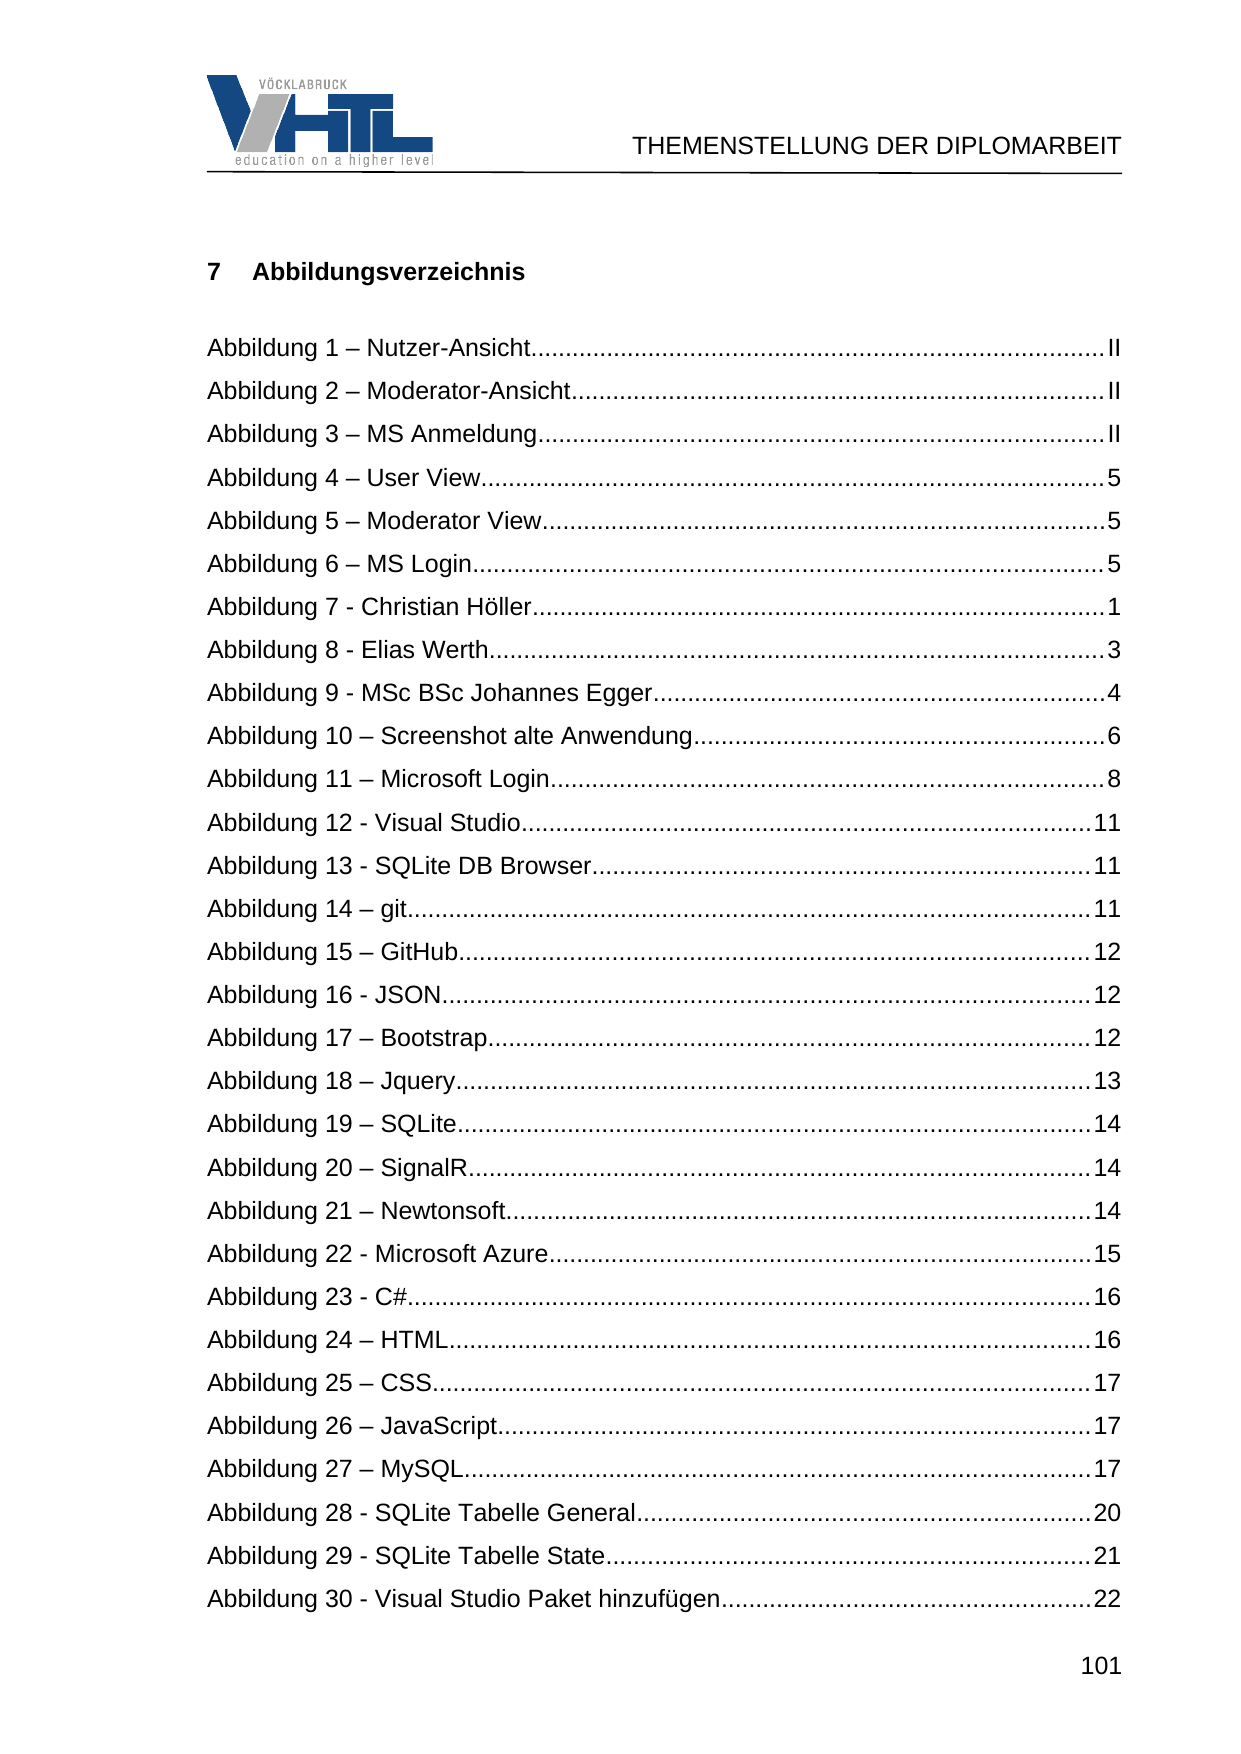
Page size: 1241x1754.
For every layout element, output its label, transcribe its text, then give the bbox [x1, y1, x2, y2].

text Abbildung 11 – Microsoft Login 8 [207, 764, 1122, 793]
text Abbildung 29 - SQLite Tabelle State 21 [207, 1541, 1122, 1569]
text Abbildung 27 – MySQL 17 [207, 1454, 1122, 1483]
text Abbildung 16 - JSON 12 [207, 980, 1122, 1009]
text Abbildung 30 - Visual Studio Paket hinzufügen 22 [207, 1584, 1122, 1613]
picture [206, 75, 433, 167]
text Abbildung 21 – Newtonsoft 14 [207, 1196, 1122, 1224]
text Abbildung 10 – Screenshot alte Anwendung 6 [207, 721, 1122, 750]
text Abbildung 1 – Nutzer-Ansicht II [207, 333, 1122, 362]
text Abbildung 3 – MS Anmeldung II [207, 419, 1122, 448]
text Abbildung 19 – SQLite 14 [207, 1109, 1122, 1138]
text Abbildung 26 – JavaScript 17 [207, 1411, 1122, 1440]
text Abbildung 18 – Jquery 13 [207, 1066, 1122, 1095]
text Abbildung 5 – Moderator View 5 [207, 506, 1122, 534]
text Abbildung 22 - Microsoft Azure 15 [207, 1239, 1122, 1268]
text Abbildung 2 – Moderator-Ansicht II [207, 376, 1122, 405]
text Abbildung 15 – GitHub 12 [207, 937, 1122, 966]
text Abbildung 8 - Elias Werth 3 [207, 635, 1122, 664]
text Abbildung 20 – SignalR 14 [207, 1153, 1122, 1181]
text Abbildung 4 – User View 5 [207, 463, 1122, 491]
text Abbildung 14 – git 11 [207, 894, 1122, 923]
text Abbildung 24 – HTML 16 [207, 1325, 1122, 1354]
text Abbildung 13 - SQLite DB Browser 11 [207, 851, 1122, 879]
text Abbildung 6 – MS Login 5 [207, 549, 1122, 578]
text Abbildung 23 - C# 16 [207, 1282, 1122, 1311]
subtitle Abbildungsverzeichnis [207, 257, 1122, 286]
text Abbildung 12 - Visual Studio 11 [207, 808, 1122, 836]
text Abbildung 7 - Christian Höller 1 [207, 592, 1122, 621]
text Abbildung 25 – CSS 17 [207, 1368, 1122, 1397]
text Abbildung 17 – Bootstrap 12 [207, 1023, 1122, 1052]
text Abbildung 28 - SQLite Tabelle General 20 [207, 1498, 1122, 1526]
text Abbildung 9 - MSc BSc Johannes Egger 4 [207, 678, 1122, 707]
